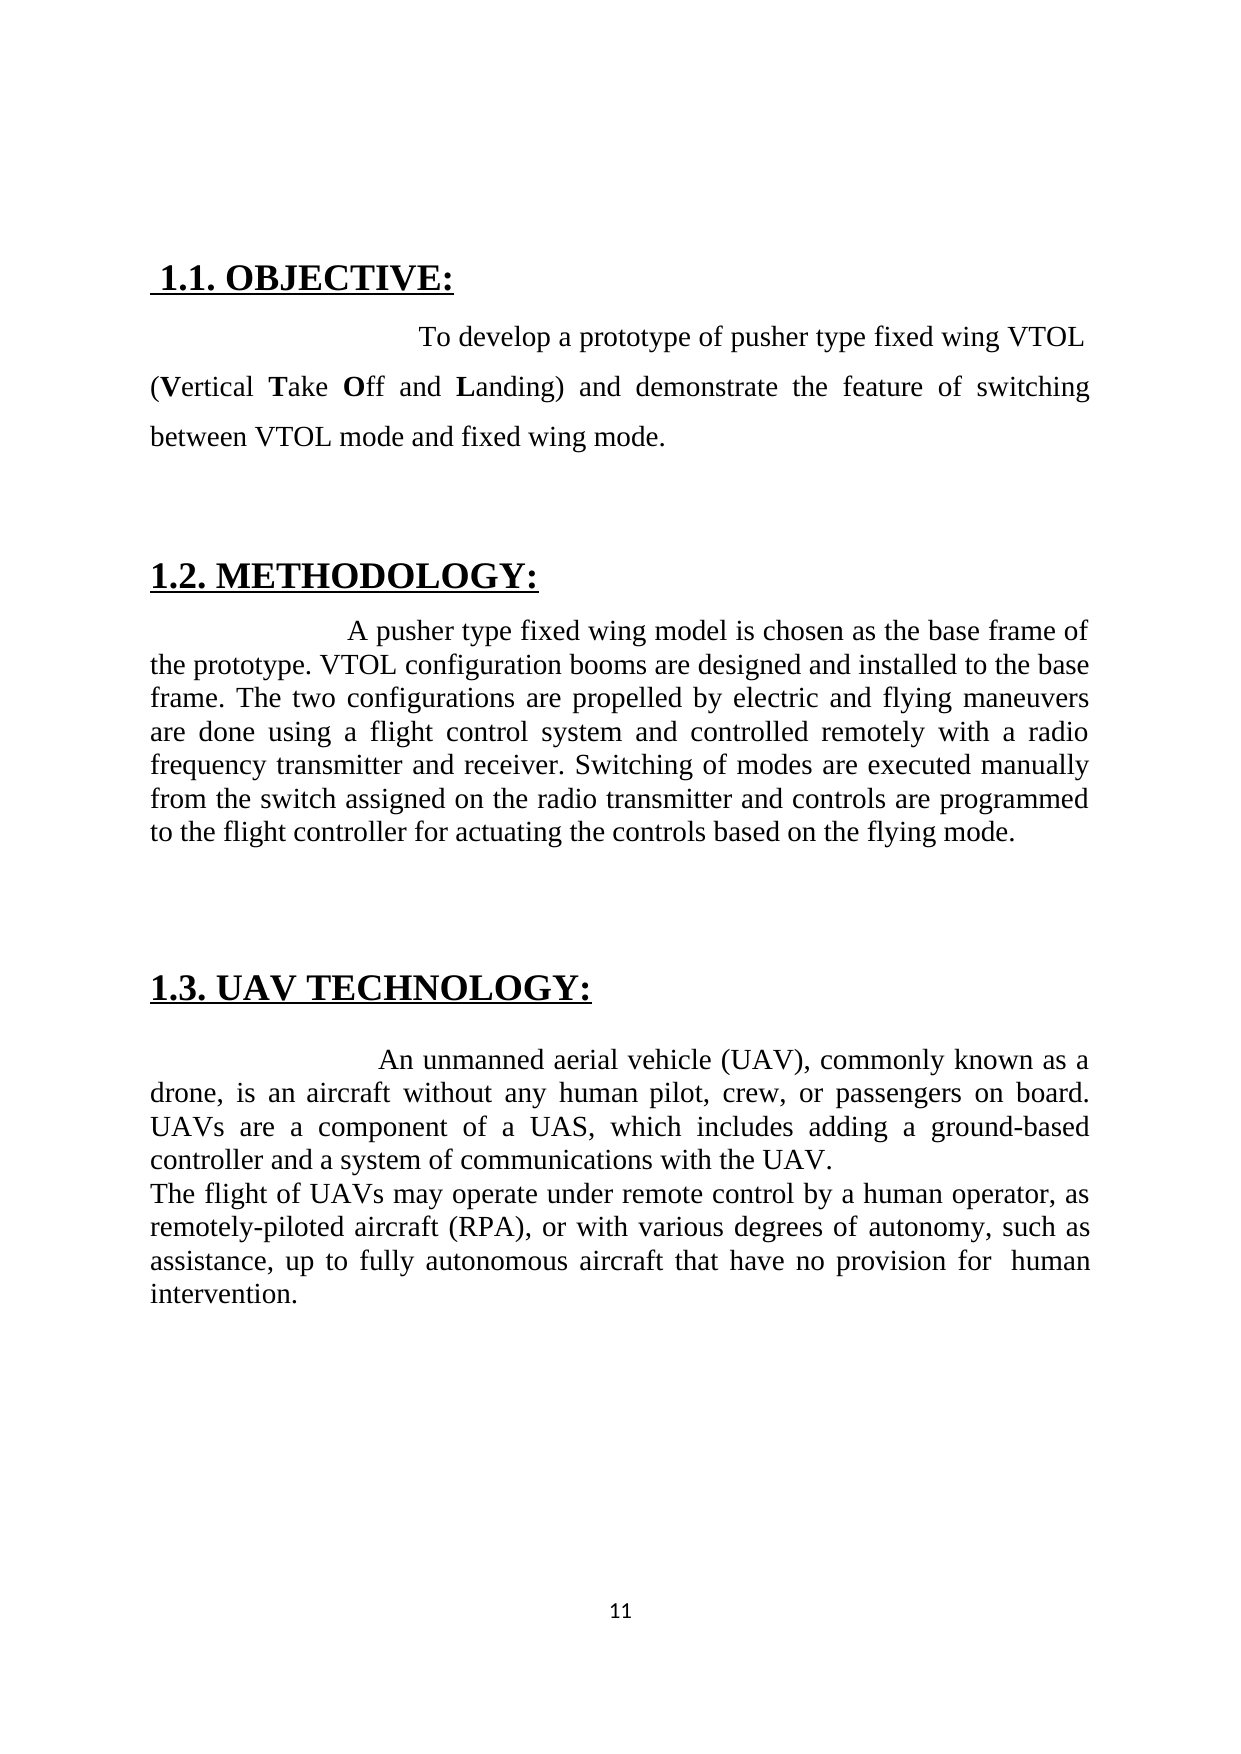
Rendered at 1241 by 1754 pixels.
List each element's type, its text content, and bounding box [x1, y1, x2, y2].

text The flight of UAVs may operate under remote control by a human operator, as remotely-piloted aircraft (RPA), or with various degrees of autonomy, such as assistance, up to fully autonomous aircraft that have no provision for human intervention. [150, 1176, 1090, 1310]
text A pusher type fixed wing model is chosen as the base frame of the prototype. VTOL configuration booms are designed and installed to the base frame. The two configurations are propelled by electric and flying maneuvers are done using a flight control system and controlled remotely with a radio frequency transmitter and receiver. Switching of modes are executed manually from the switch assigned on the radio transmitter and controls are programmed to the flight controller for actuating the controls based on the flying mode. [150, 613, 1090, 848]
text 1.2. METHODOLOGY: [150, 553, 1090, 597]
text To develop a prototype of pusher type fixed wing VTOL (Vertical Take Off and Landing) and demonstrate the feature of switching between VTOL mode and fixed wing mode. [150, 319, 1090, 453]
text An unmanned aerial vehicle (UAV), commonly known as a drone, is an aircraft without any human pilot, crew, or passengers on board. UAVs are a component of a UAS, which includes adding a ground-based controller and a system of communications with the UAV. [150, 1042, 1090, 1176]
text 1.1. OBJECTIVE: [150, 256, 1090, 299]
text 1.3. UAV TECHNOLOGY: [150, 965, 1090, 1008]
